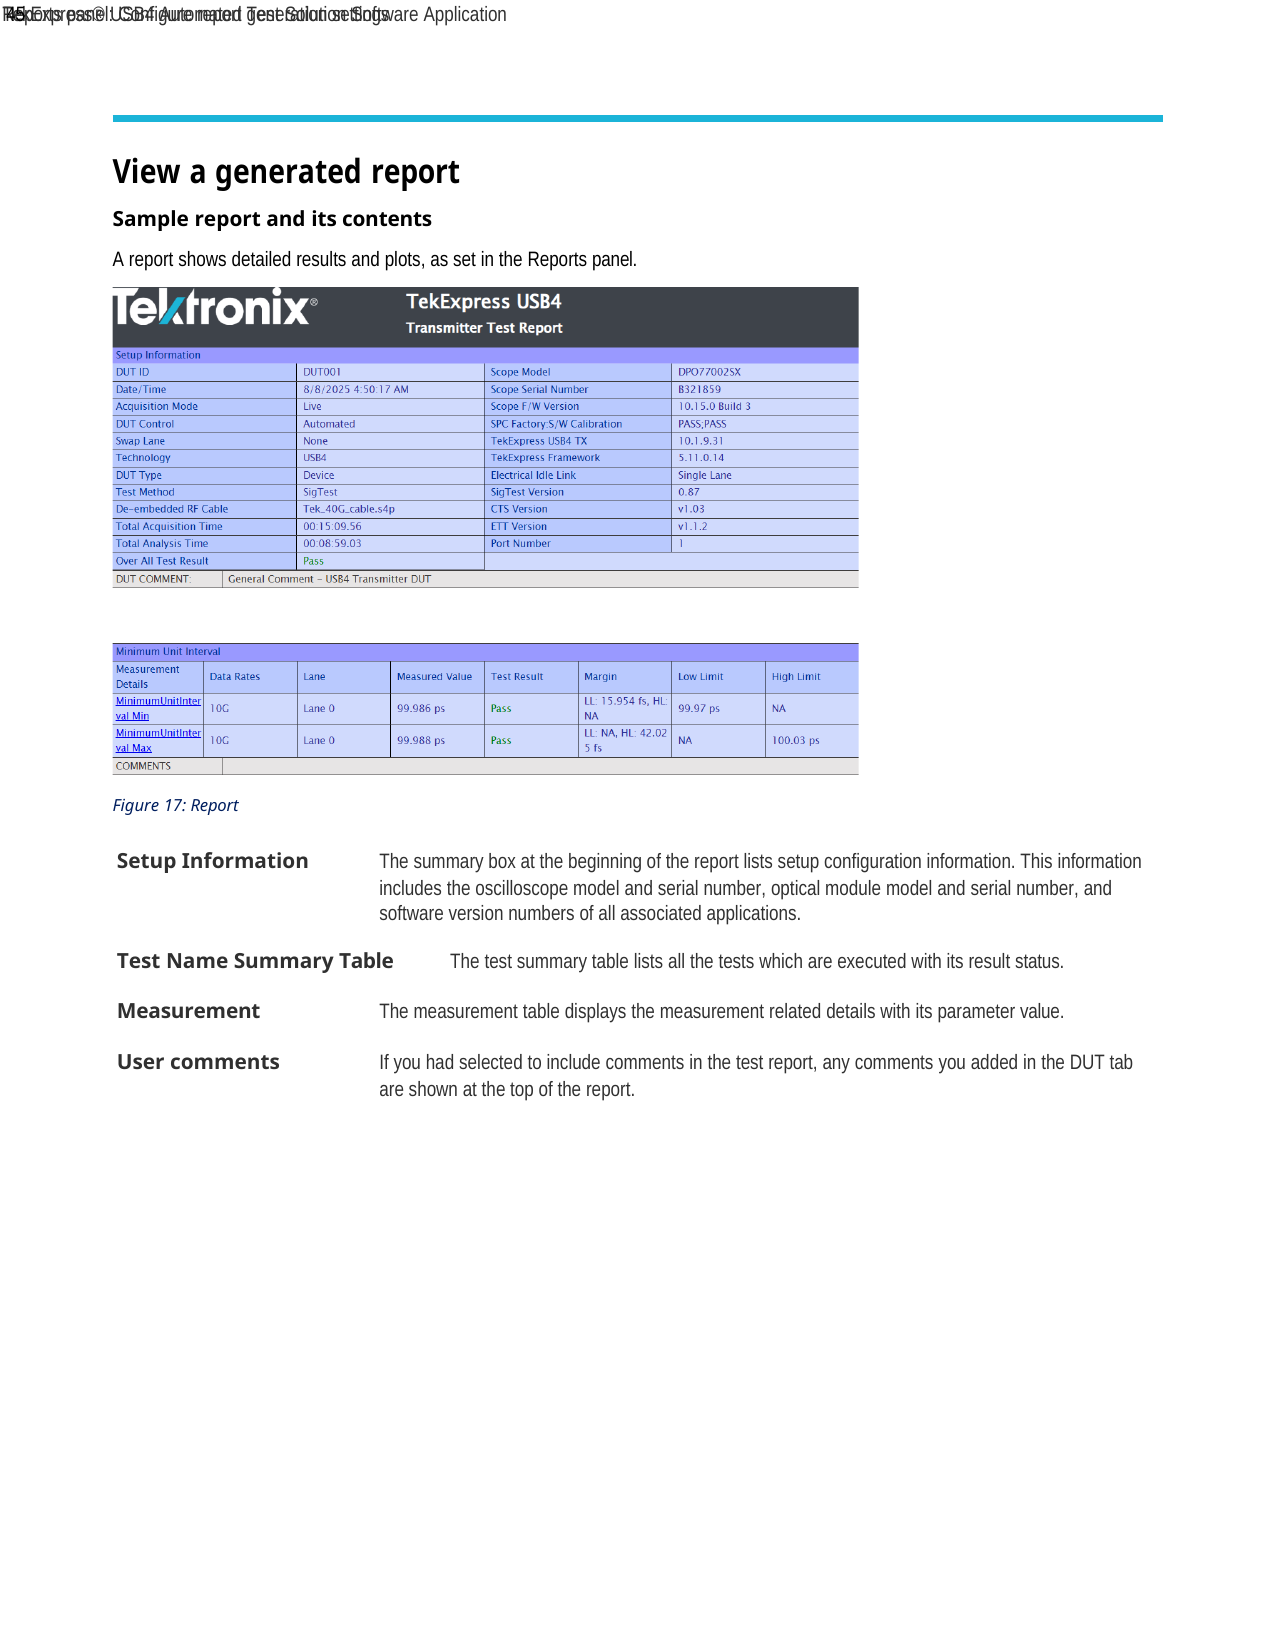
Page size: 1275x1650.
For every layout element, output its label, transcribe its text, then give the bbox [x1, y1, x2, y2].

text User comments If you had selected to include comments in the test report, any comments you added in the DUT tab are shown at the top of the report. [117, 1047, 1160, 1101]
picture [112, 287, 859, 304]
subtitle View a generated report [112, 148, 1200, 193]
text Measurement The measurement table displays the measurement related details with its parameter value. [117, 997, 1200, 1025]
subtitle Sample report and its contents [112, 204, 1200, 233]
text Test Name Summary Table The test summary table lists all the tests which are executed with its result status. [117, 946, 1200, 975]
text Figure 17: Report [112, 304, 1200, 817]
text Setup Information The summary box at the beginning of the report lists setup configuration information. This information includes the oscilloscope model and serial number, optical module model and serial number, and software version numbers of all associated applications. [117, 846, 1179, 924]
text A report shows detailed results and plots, as set in the Reports panel. [112, 247, 1200, 271]
